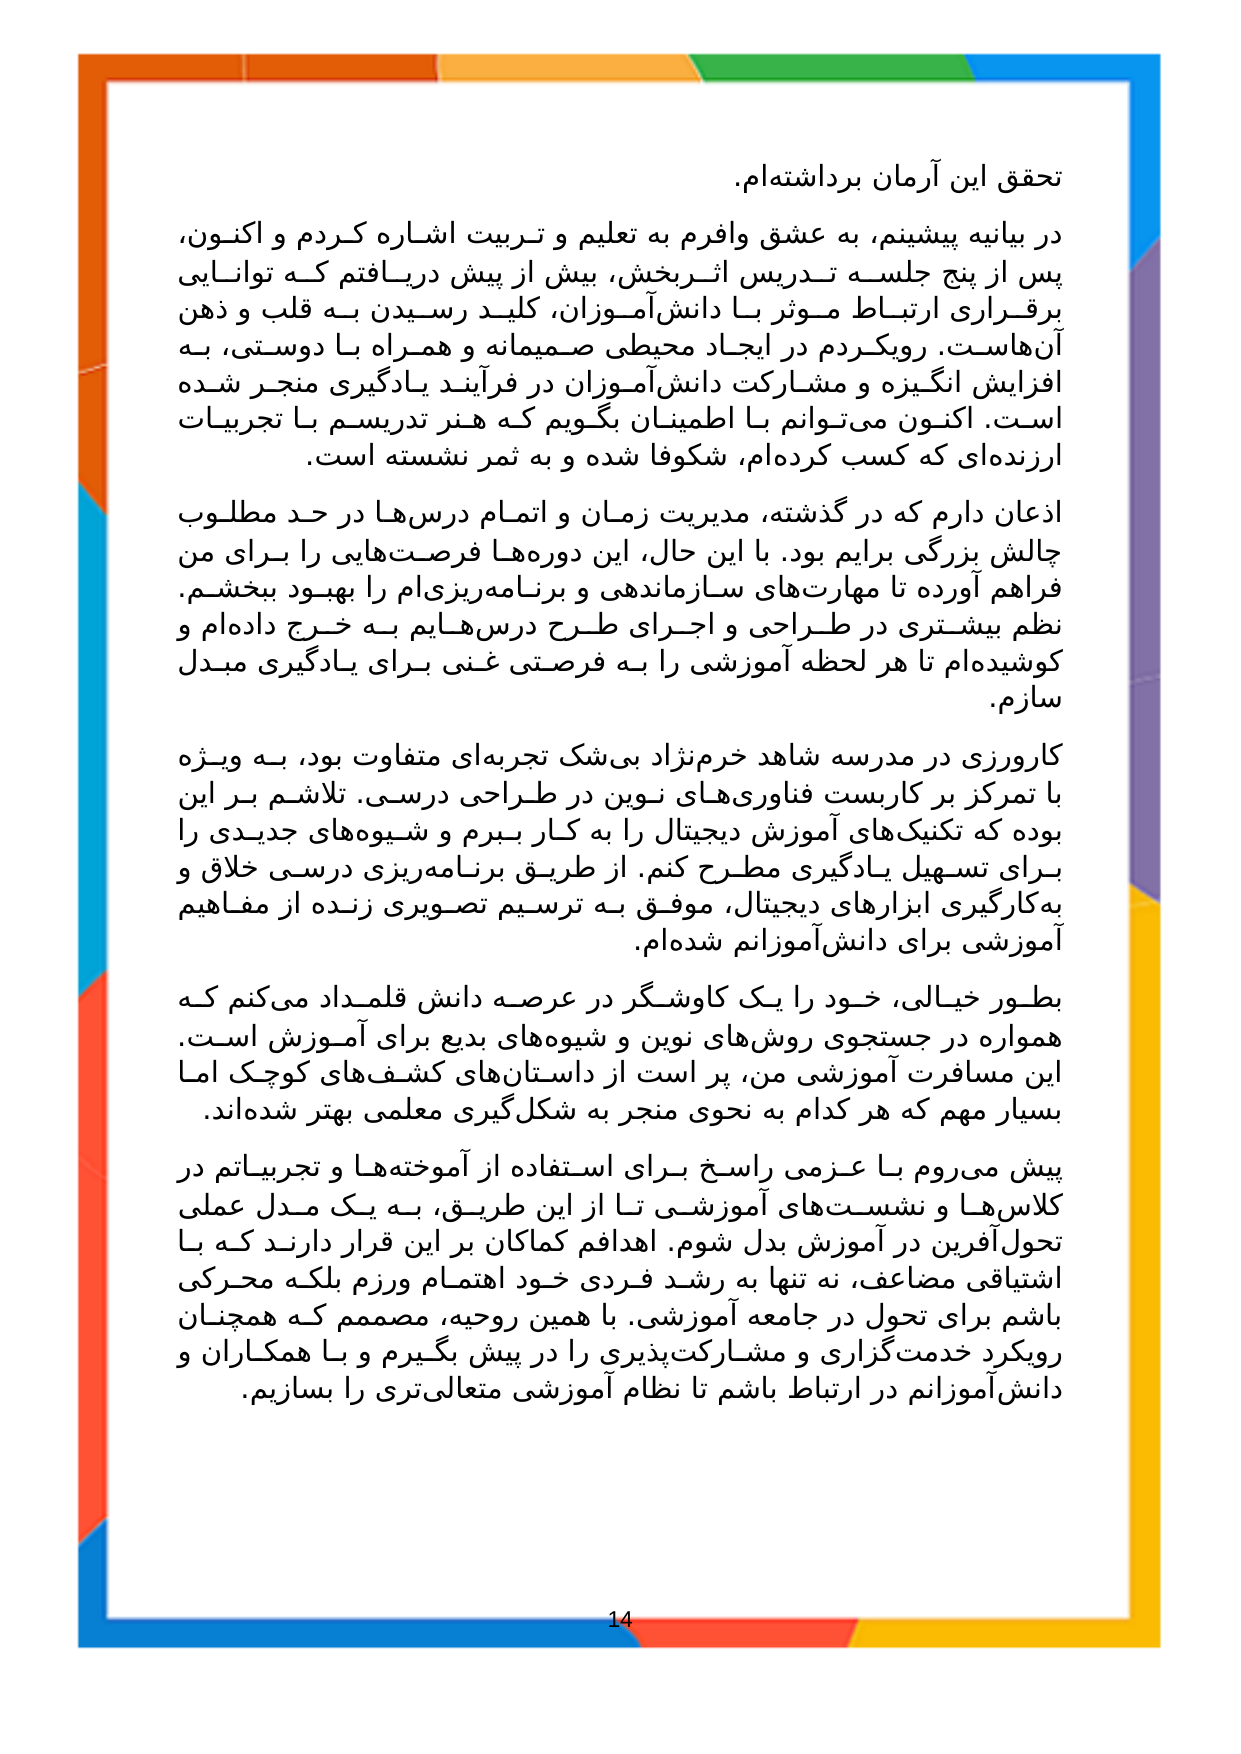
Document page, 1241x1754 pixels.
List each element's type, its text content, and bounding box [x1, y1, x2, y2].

text ‎بطور خیالی، خود را یک کاوشگر در عرصه دانش قلمداد می‌کنم که همواره در جستجوی روش‌های نوین و شیوه‌های بدیع برای آموزش است. این مسافرت آموزشی من، پر است از داستان‌های کشف‌های کوچک اما بسیار مهم که هر کدام به نحوی منجر به شکل‌گیری معلمی بهتر شده‌اند. [177, 977, 1063, 1126]
text ‎پیش می‌روم با عزمی راسخ برای استفاده از آموخته‌ها و تجربیاتم در کلاس‌ها و نشست‌های آموزشی تا از این طریق، به یک مدل عملی تحول‌آفرین در آموزش بدل شوم. اهدافم کماکان بر این قرار دارند که با اشتیاقی مضاعف، نه تنها به رشد فردی خود اهتمام ورزم بلکه محرکی باشم برای تحول در جامعه آموزشی. با همین روحیه، مصممم که همچنان رویکرد خدمت‌گزاری و مشارکت‌پذیری را در پیش بگیرم و با همکاران و دانش‌آموزانم در ارتباط باشم تا نظام آموزشی متعالی‌تری را بسازیم. [177, 1146, 1063, 1405]
picture [0, 0, 1241, 1754]
text ‎اذعان دارم که در گذشته، مدیریت زمان و اتمام درس‌ها در حد مطلوب چالش بزرگی برایم بود. با این حال، این دوره‌ها فرصت‌هایی را برای من فراهم آورده تا مهارت‌های سازماندهی و برنامه‌ریزی‌ام را بهبود ببخشم. نظم بیشتری در طراحی و اجرای طرح درس‌هایم به خرج داده‌ام و کوشیده‌ام تا هر لحظه آموزشی را به فرصتی غنی برای یادگیری مبدل سازم. [177, 492, 1063, 715]
text ‎در بیانیه پیشینم، به عشق وافرم به تعلیم و تربیت اشاره کردم و اکنون، پس از پنج جلسه تدریس اثربخش، بیش از پیش دریافتم که توانایی برقراری ارتباط موثر با دانش‌آموزان، کلید رسیدن به قلب و ذهن آن‌هاست. رویکردم در ایجاد محیطی صمیمانه و همراه با دوستی، به افزایش انگیزه و مشارکت دانش‌آموزان در فرآیند یادگیری منجر شده است. اکنون می‌توانم با اطمینان بگویم که هنر تدریسم با تجربیات ارزنده‌ای که کسب کرده‌ام، شکوفا شده و به ثمر نشسته است. [177, 213, 1063, 472]
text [177, 159, 1063, 193]
text ‎کارورزی در مدرسه شاهد خرم‌نژاد بی‌شک تجربه‌ای متفاوت بود، به ویژه با تمرکز بر کاربست فناوری‌های نوین در طراحی درسی. تلاشم بر این بوده که تکنیک‌های آموزش دیجیتال را به کار ببرم و شیوه‌های جدیدی را برای تسهیل یادگیری مطرح کنم. از طریق برنامه‌ریزی درسی خلاق و به‌کارگیری ابزارهای دیجیتال، موفق به ترسیم تصویری زنده از مفاهیم آموزشی برای دانش‌آموزانم شده‌ام. [177, 734, 1063, 957]
